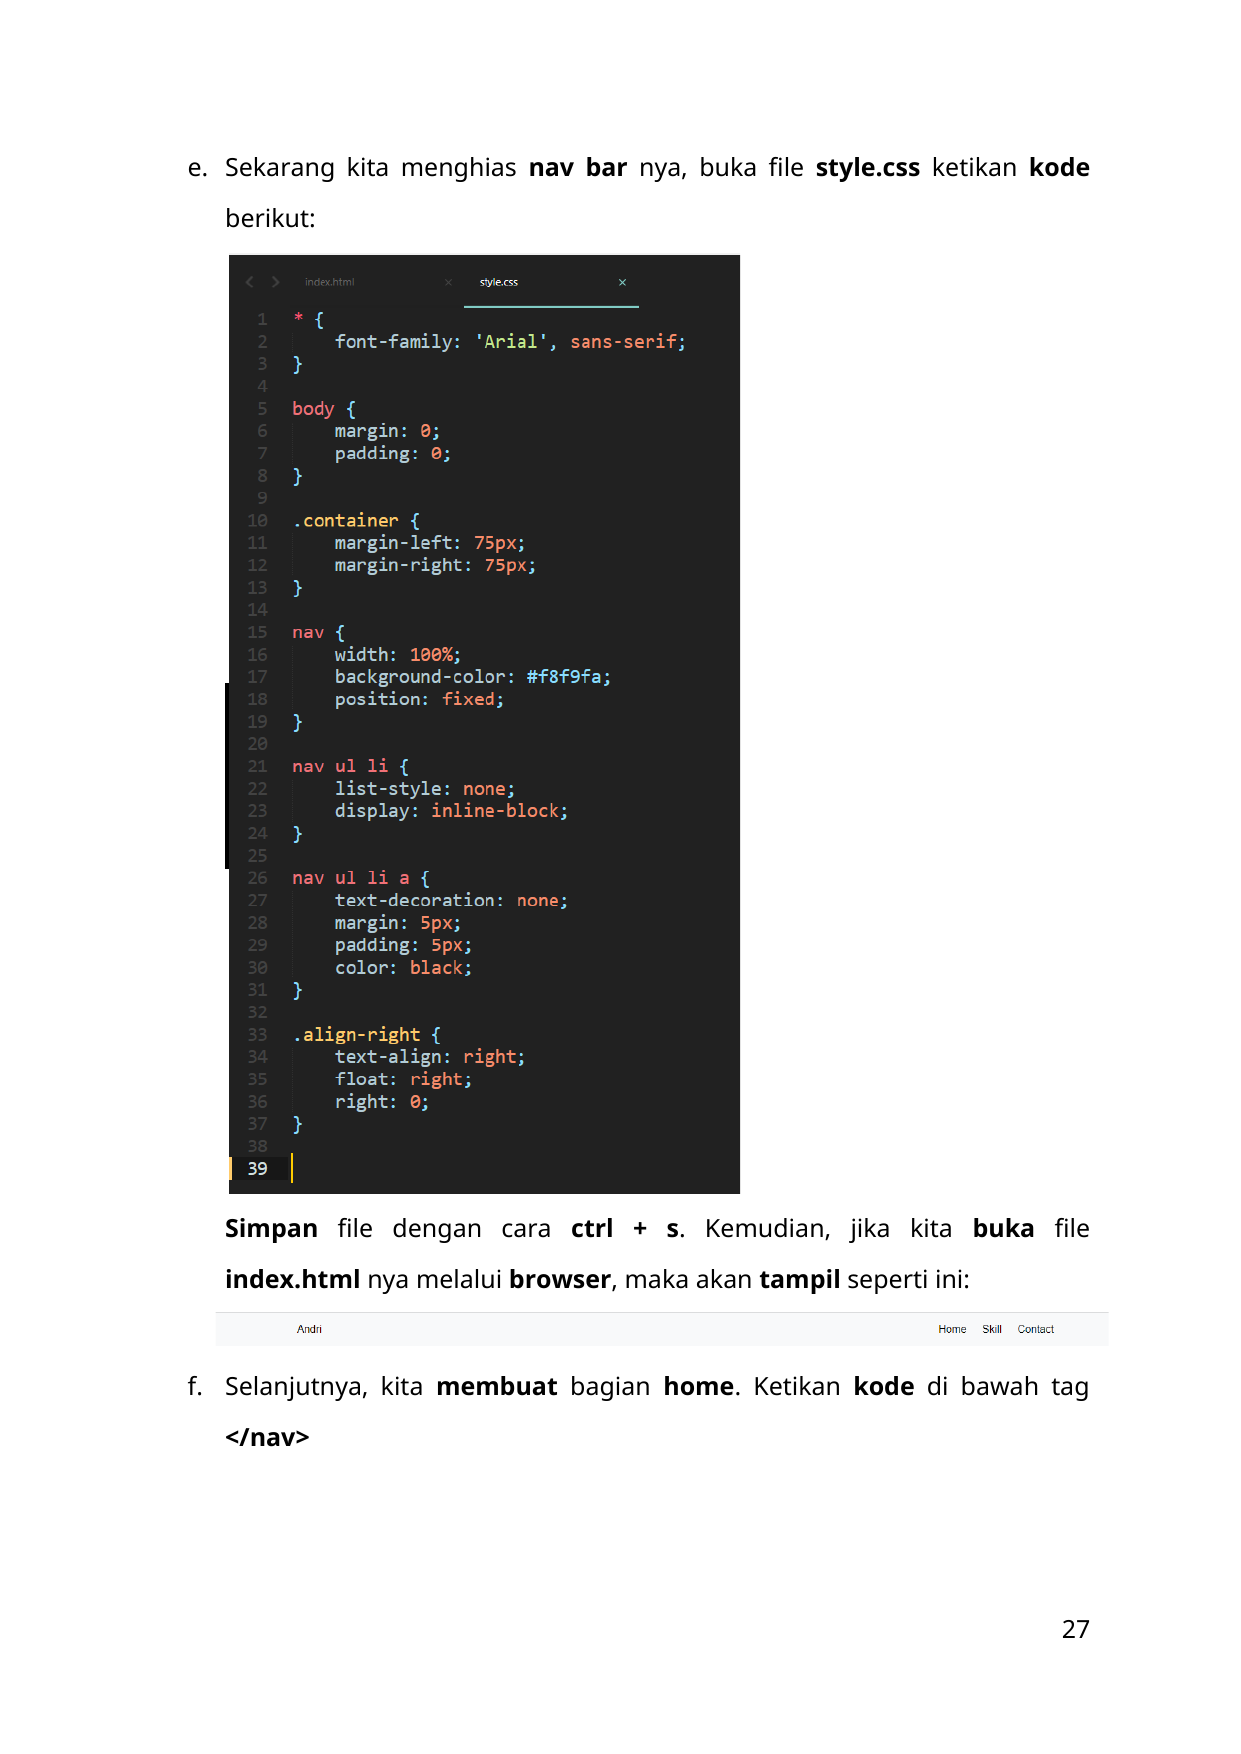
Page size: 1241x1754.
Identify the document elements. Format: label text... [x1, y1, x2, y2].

picture [215, 1312, 1109, 1352]
list Selanjutnya, kita membuat bagian home. Ketikan kode di bawah tag </nav> [187, 1368, 1090, 1454]
picture [225, 252, 740, 1194]
list Sekarang kita menghias nav bar nya, buka file style.css ketikan kode berikut: [187, 150, 1090, 235]
list Simpan file dengan cara ctrl + s. Kemudian, jika kita buka file index.html nya melalui browser, maka akan tampil seperti ini: [225, 1210, 1090, 1295]
